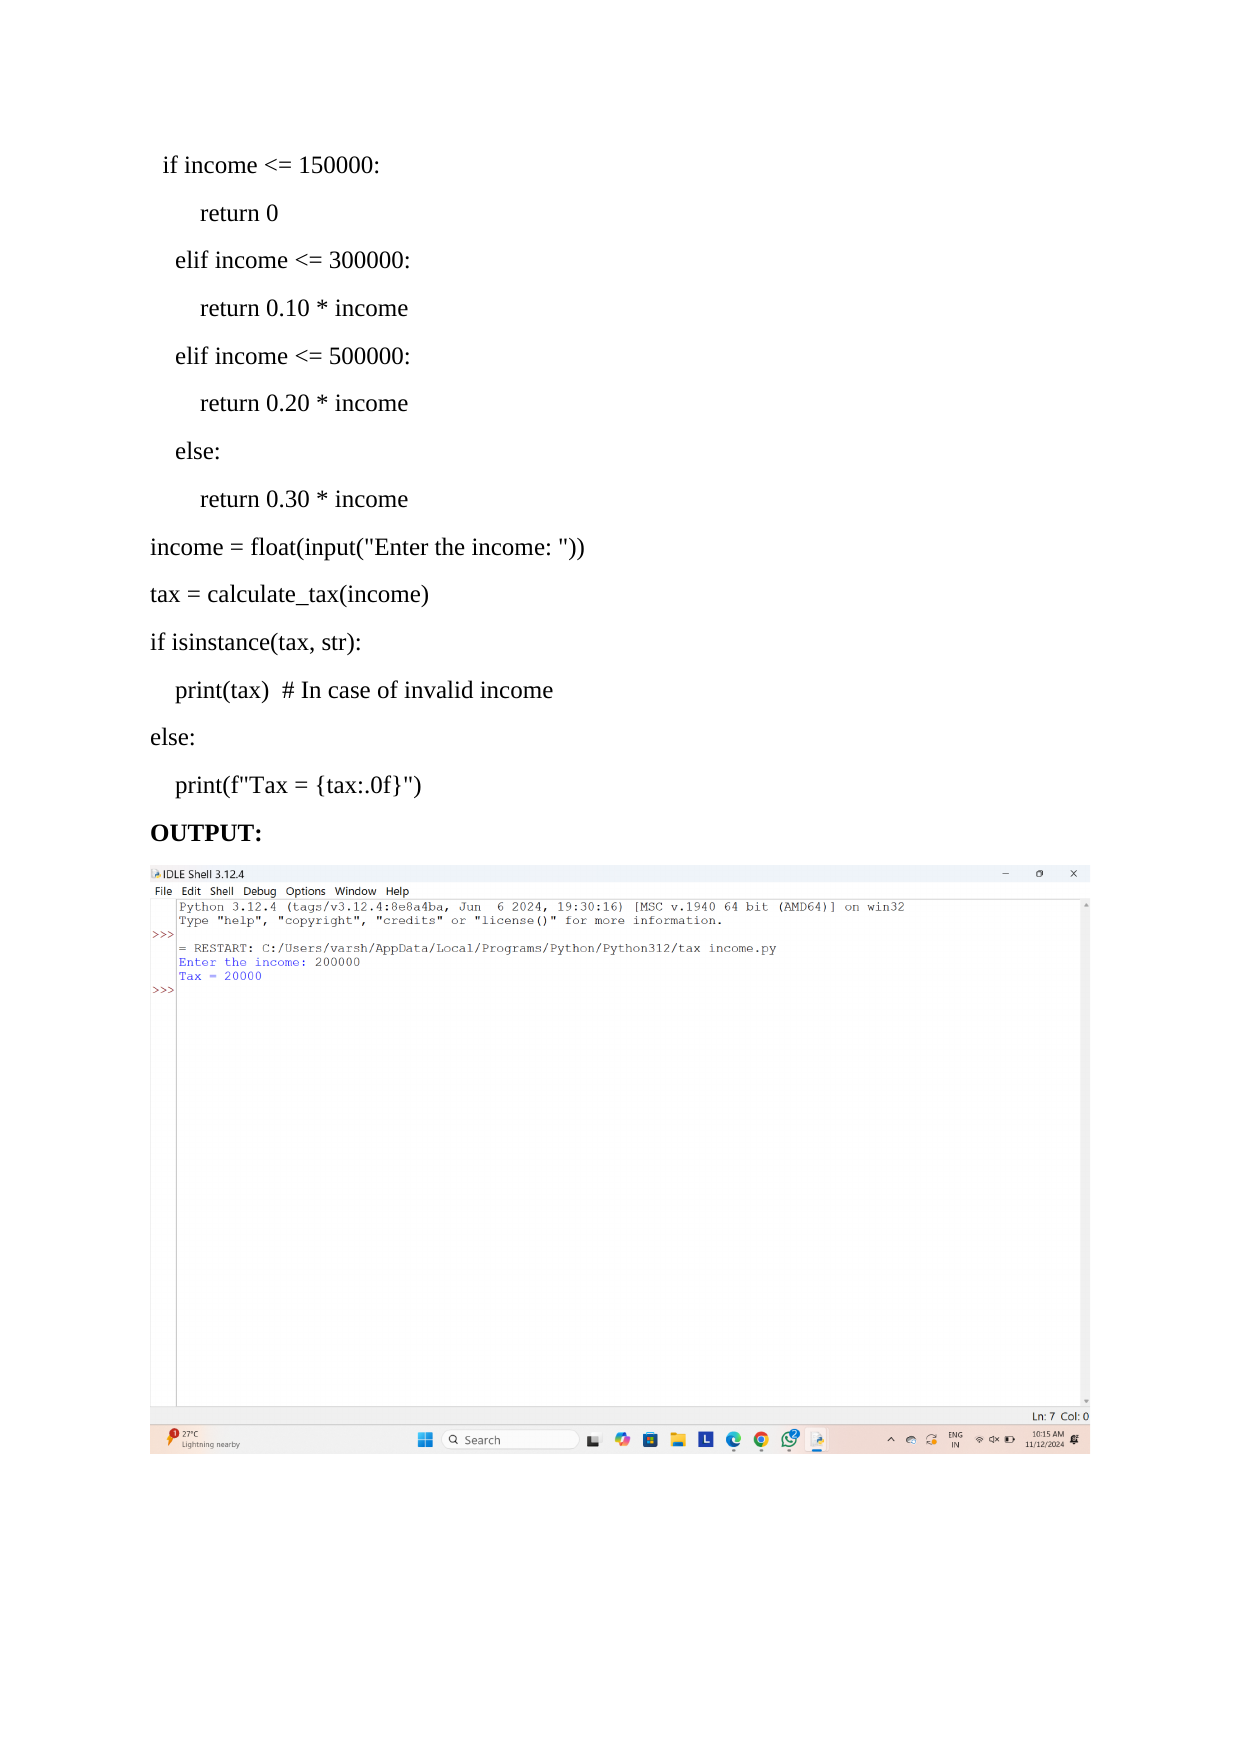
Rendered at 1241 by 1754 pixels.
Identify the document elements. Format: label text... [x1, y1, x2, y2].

text return 0 [150, 198, 1090, 226]
text tax = calculate_tax(income) [150, 579, 1090, 608]
text elif income <= 300000: [150, 245, 1090, 274]
text return 0.30 * income [150, 484, 1090, 513]
text if income <= 150000: [150, 150, 1090, 179]
picture [150, 865, 1091, 1454]
text return 0.20 * income [150, 388, 1090, 417]
text print(f"Tax = {tax:.0f}") [150, 770, 1090, 799]
text income = float(input("Enter the income: ")) [150, 532, 1090, 560]
text if isinstance(tax, str): [150, 627, 1090, 656]
text OUTPUT: [150, 818, 1090, 847]
text elif income <= 500000: [150, 341, 1090, 369]
text return 0.10 * income [150, 293, 1090, 322]
text else: [150, 722, 1090, 751]
text print(tax) # In case of invalid income [150, 675, 1090, 703]
text else: [150, 436, 1090, 465]
